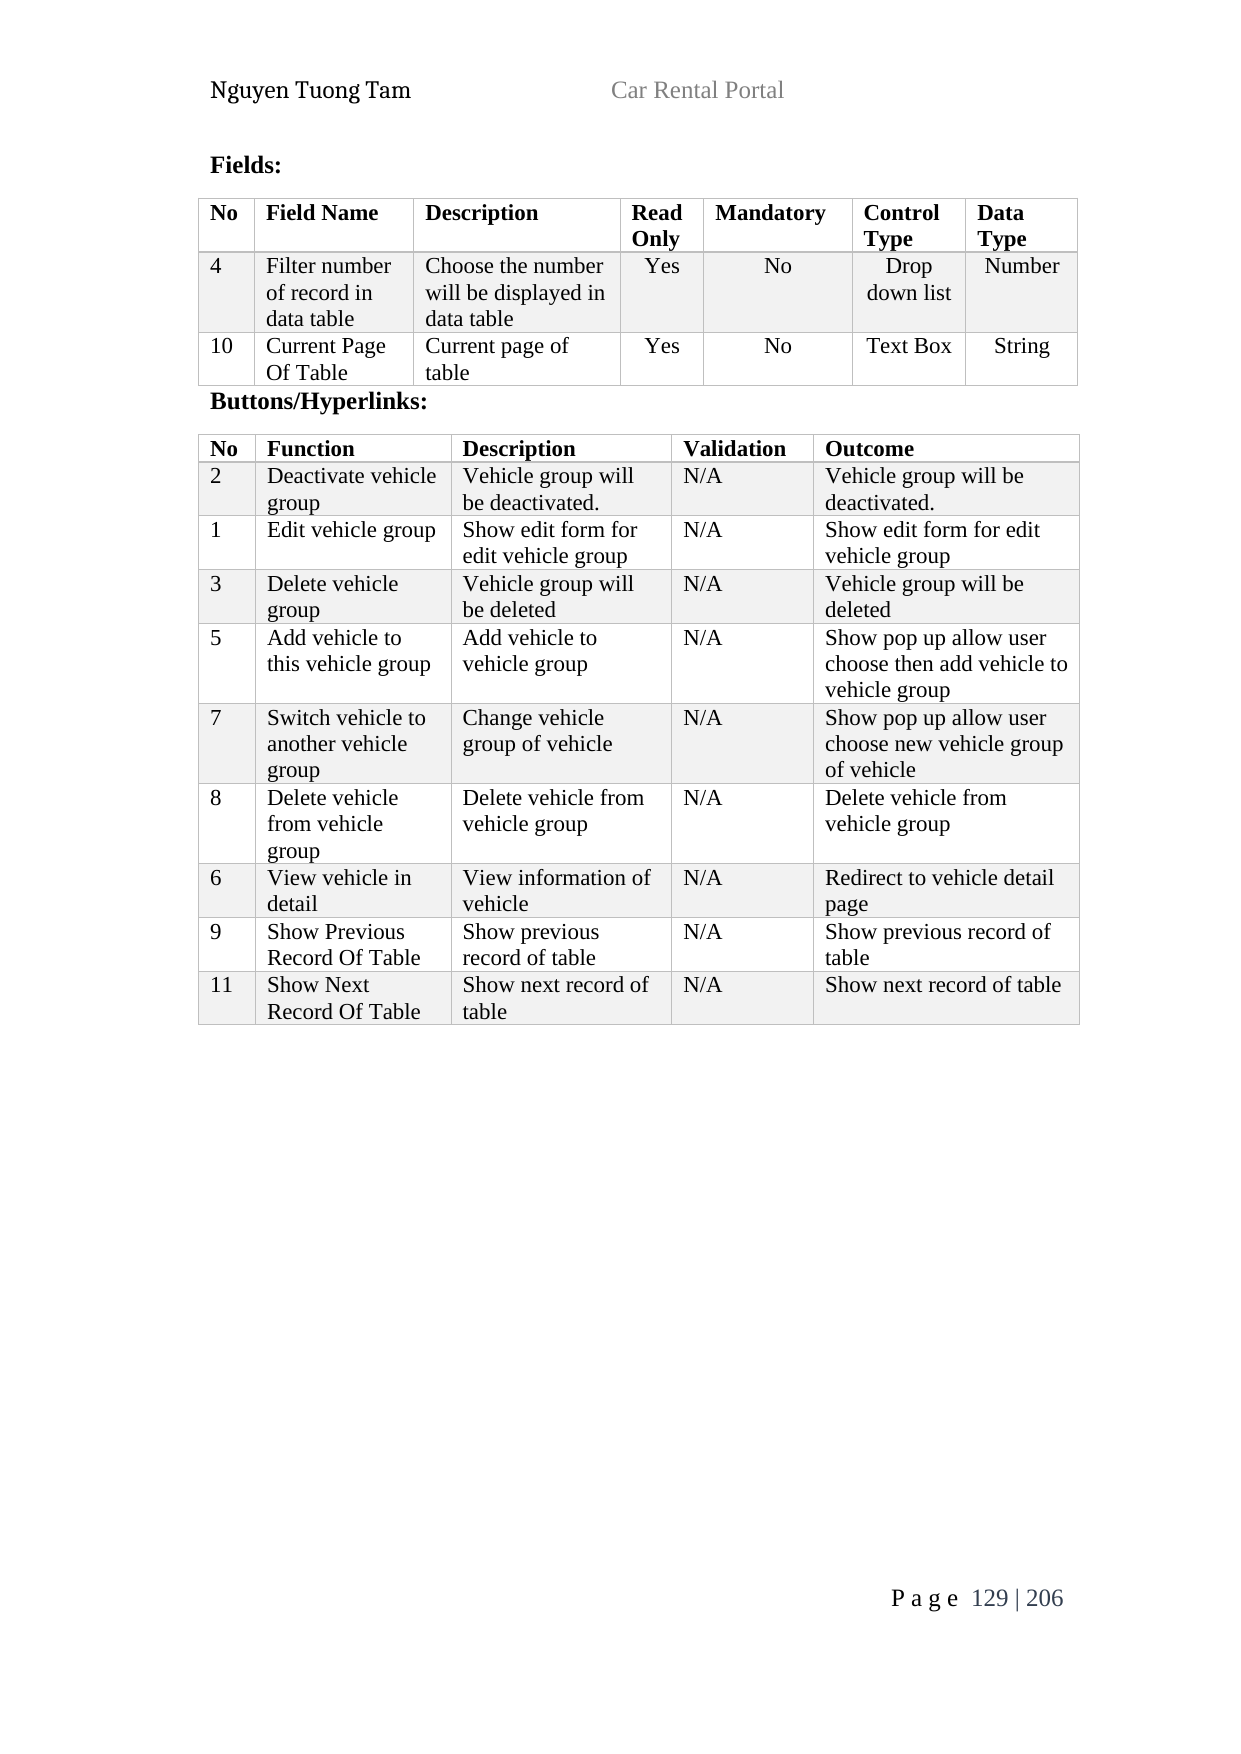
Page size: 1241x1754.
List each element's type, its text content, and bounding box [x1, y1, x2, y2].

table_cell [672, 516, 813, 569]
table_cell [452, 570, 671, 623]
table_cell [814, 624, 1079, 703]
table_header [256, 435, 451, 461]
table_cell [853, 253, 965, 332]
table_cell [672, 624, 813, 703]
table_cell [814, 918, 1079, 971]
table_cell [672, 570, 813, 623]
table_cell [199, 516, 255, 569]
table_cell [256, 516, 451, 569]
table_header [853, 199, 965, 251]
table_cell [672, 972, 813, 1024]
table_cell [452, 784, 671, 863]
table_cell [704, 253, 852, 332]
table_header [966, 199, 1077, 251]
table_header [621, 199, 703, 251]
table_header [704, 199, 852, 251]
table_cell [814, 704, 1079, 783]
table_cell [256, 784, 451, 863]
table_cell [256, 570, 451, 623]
text Fields: [210, 150, 1090, 179]
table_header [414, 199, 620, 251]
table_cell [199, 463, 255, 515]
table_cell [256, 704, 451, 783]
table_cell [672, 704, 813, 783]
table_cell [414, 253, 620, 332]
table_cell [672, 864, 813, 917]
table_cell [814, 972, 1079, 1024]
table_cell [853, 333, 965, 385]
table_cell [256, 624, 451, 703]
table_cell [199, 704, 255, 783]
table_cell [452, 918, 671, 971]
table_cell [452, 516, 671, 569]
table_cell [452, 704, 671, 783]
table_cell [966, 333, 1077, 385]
text Buttons/Hyperlinks: [210, 386, 1090, 415]
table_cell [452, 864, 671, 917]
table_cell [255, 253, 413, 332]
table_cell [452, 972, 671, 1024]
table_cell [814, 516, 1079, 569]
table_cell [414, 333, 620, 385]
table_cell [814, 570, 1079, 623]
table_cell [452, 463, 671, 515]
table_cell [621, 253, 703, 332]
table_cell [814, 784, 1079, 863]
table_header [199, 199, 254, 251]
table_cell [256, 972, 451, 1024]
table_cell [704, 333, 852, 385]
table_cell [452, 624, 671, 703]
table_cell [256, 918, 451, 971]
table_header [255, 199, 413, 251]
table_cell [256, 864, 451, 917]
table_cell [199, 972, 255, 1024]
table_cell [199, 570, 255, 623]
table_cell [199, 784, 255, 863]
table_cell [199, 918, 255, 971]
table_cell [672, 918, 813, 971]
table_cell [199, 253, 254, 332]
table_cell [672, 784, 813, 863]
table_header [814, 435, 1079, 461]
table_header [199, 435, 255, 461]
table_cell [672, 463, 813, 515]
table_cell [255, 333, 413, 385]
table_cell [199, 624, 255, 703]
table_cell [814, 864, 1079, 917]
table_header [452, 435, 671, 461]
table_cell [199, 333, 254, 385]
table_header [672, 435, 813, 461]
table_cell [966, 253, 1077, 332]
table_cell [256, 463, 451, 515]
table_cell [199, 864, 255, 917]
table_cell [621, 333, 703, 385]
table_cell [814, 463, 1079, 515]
